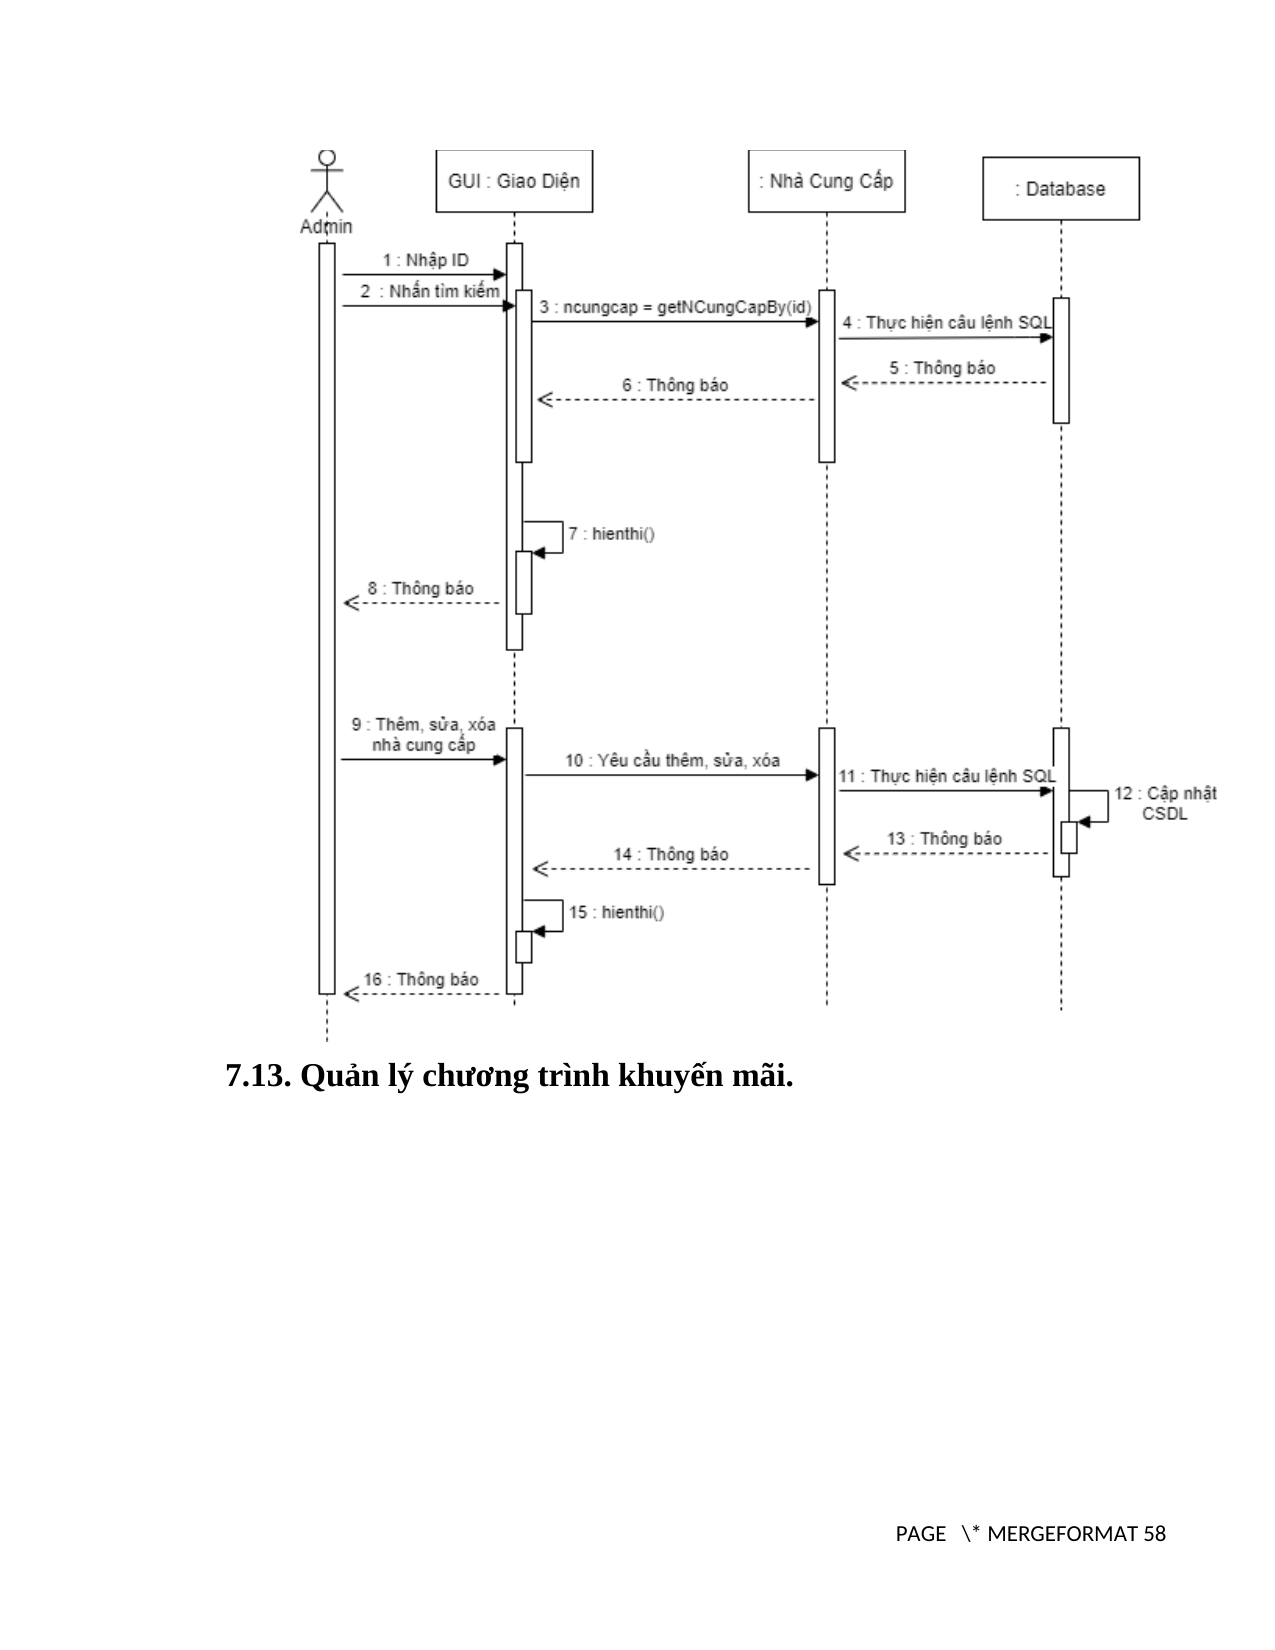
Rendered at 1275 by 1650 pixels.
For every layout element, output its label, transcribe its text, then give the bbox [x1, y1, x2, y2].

list Quản lý chương trình khuyến mãi. [225, 1056, 1167, 1094]
picture [300, 150, 1217, 1042]
